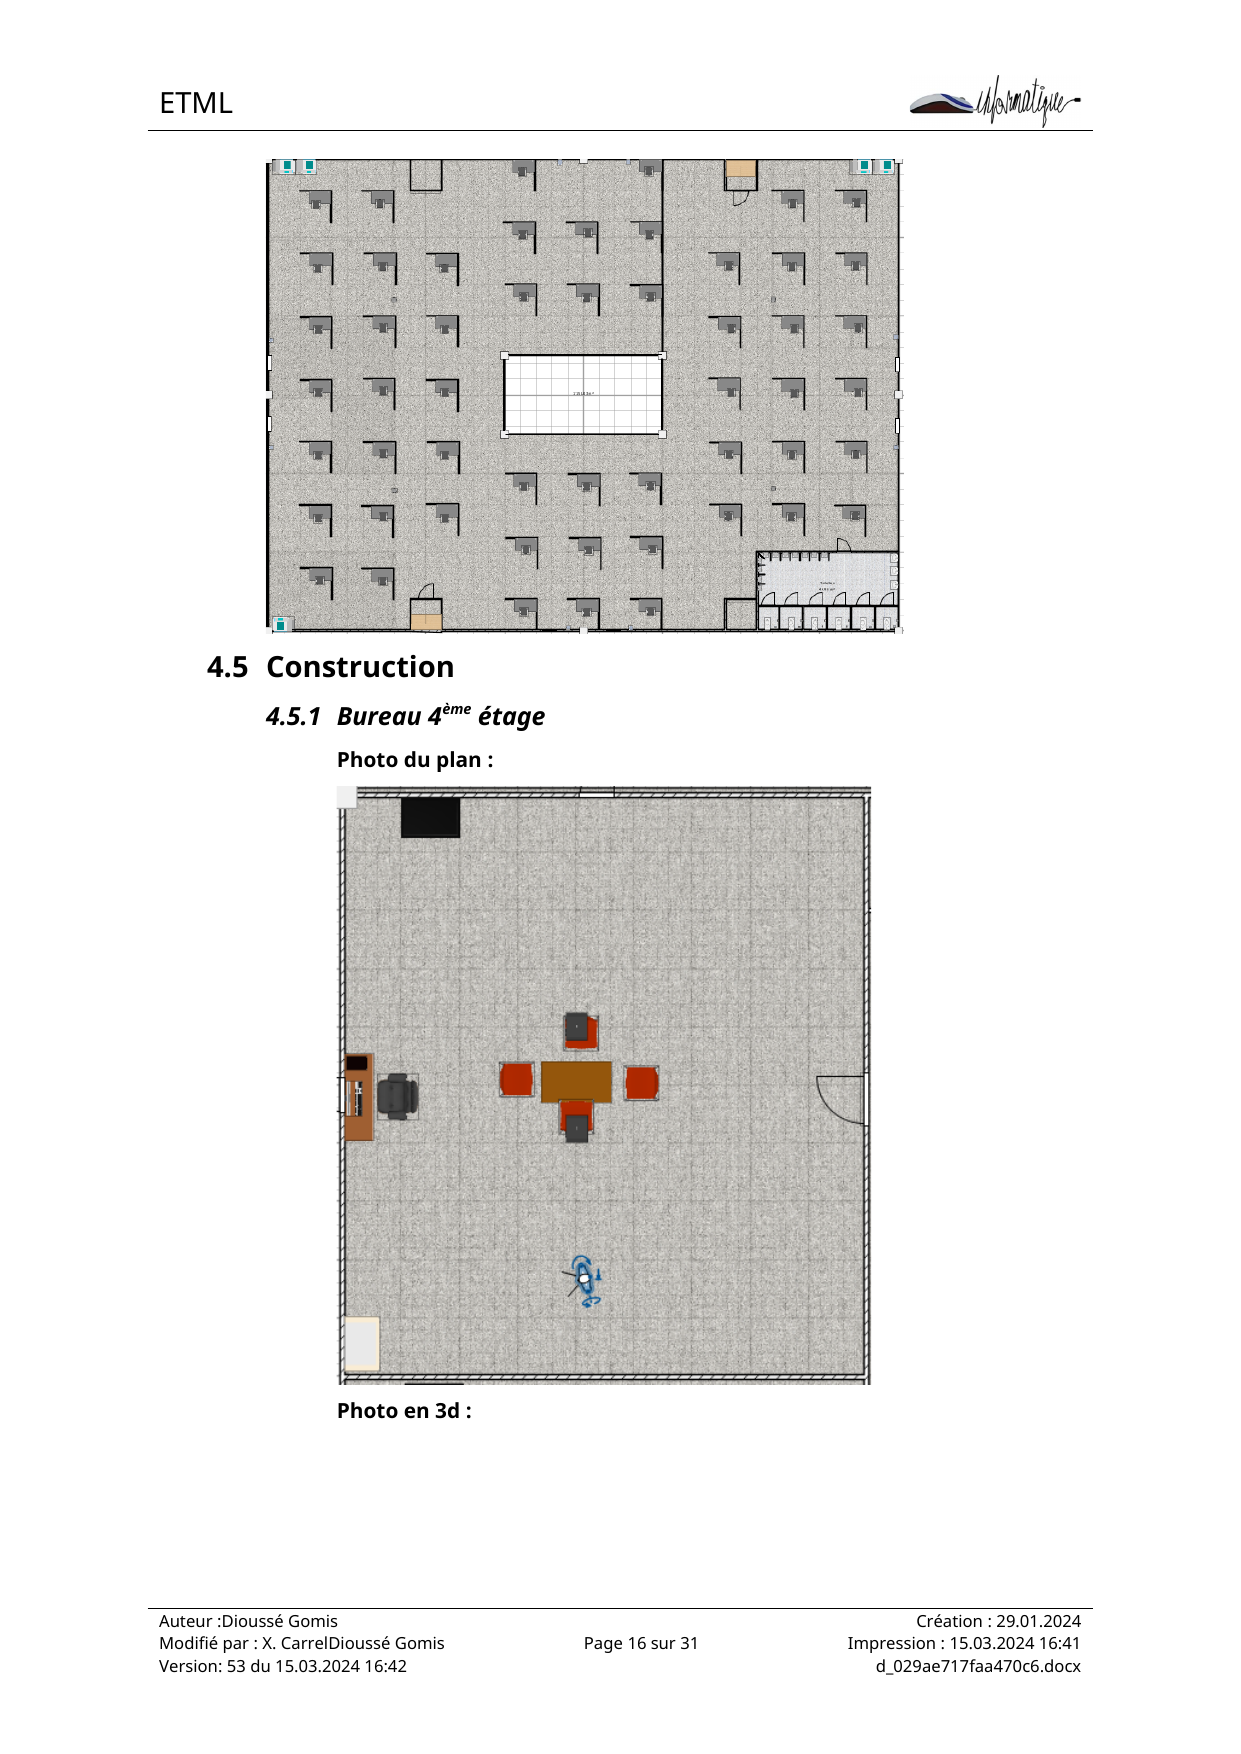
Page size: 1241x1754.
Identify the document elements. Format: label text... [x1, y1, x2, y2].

subtitle Construction [207, 646, 1092, 686]
picture [265, 159, 904, 634]
subtitle Bureau 4ème étage [266, 698, 1092, 733]
picture [909, 75, 1082, 128]
picture [336, 786, 872, 1385]
text Photo en 3d : [337, 1397, 1092, 1425]
text Photo du plan : [337, 745, 1092, 773]
